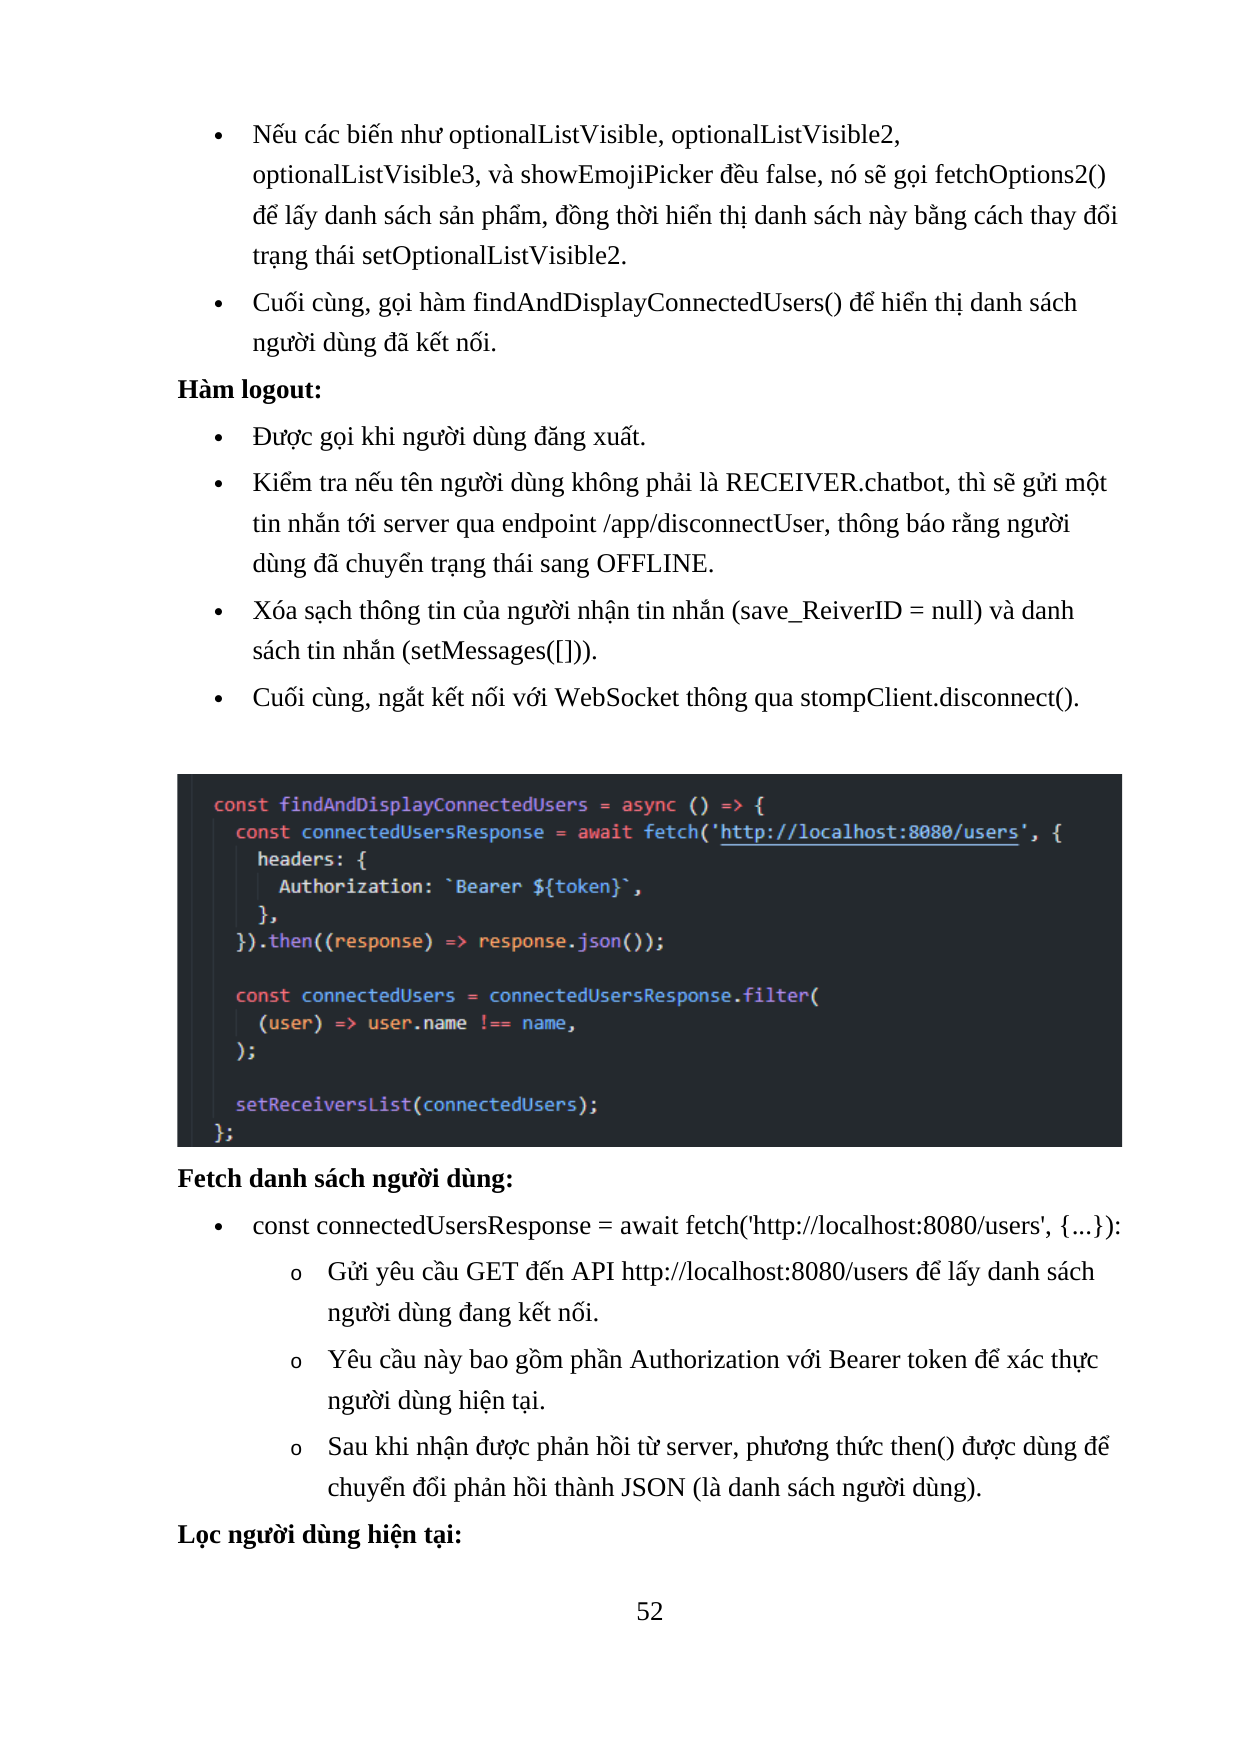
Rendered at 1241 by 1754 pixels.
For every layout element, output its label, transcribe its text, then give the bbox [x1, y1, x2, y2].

list Kiểm tra nếu tên người dùng không phải là RECEIVER.chatbot, thì sẽ gửi một tin nhắn tới server qua endpoint /app/disconnectUser, thông báo rằng người dùng đã chuyển trạng thái sang OFFLINE. [215, 466, 1122, 578]
list Được gọi khi người dùng đăng xuất. [215, 420, 1122, 451]
list Nếu các biến như optionalListVisible, optionalListVisible2, optionalListVisible3, và showEmojiPicker đều false, nó sẽ gọi fetchOptions2() để lấy danh sách sản phẩm, đồng thời hiển thị danh sách này bằng cách thay đổi trạng thái setOptionalListVisible2. [215, 118, 1122, 271]
list const connectedUsersResponse = await fetch('http://localhost:8080/users', {...}): [215, 1209, 1122, 1240]
list Yêu cầu này bao gồm phần Authorization với Bearer token để xác thực người dùng hiện tại. [290, 1343, 1122, 1415]
list Cuối cùng, ngắt kết nối với WebSocket thông qua stompClient.disconnect(). [215, 681, 1122, 712]
list Sau khi nhận được phản hồi từ server, phương thức then() được dùng để chuyển đổi phản hồi thành JSON (là danh sách người dùng). [290, 1430, 1122, 1502]
list Gửi yêu cầu GET đến API http://localhost:8080/users để lấy danh sách người dùng đang kết nối. [290, 1255, 1122, 1327]
text Hàm logout: [177, 373, 1122, 404]
text Lọc người dùng hiện tại: [177, 1518, 1122, 1549]
list Xóa sạch thông tin của người nhận tin nhắn (save_ReiverID = null) và danh sách tin nhắn (setMessages([])). [215, 594, 1122, 666]
picture [177, 774, 1123, 1147]
list Cuối cùng, gọi hàm findAndDisplayConnectedUsers() để hiển thị danh sách người dùng đã kết nối. [215, 286, 1122, 358]
text Fetch danh sách người dùng: [177, 1162, 1122, 1193]
